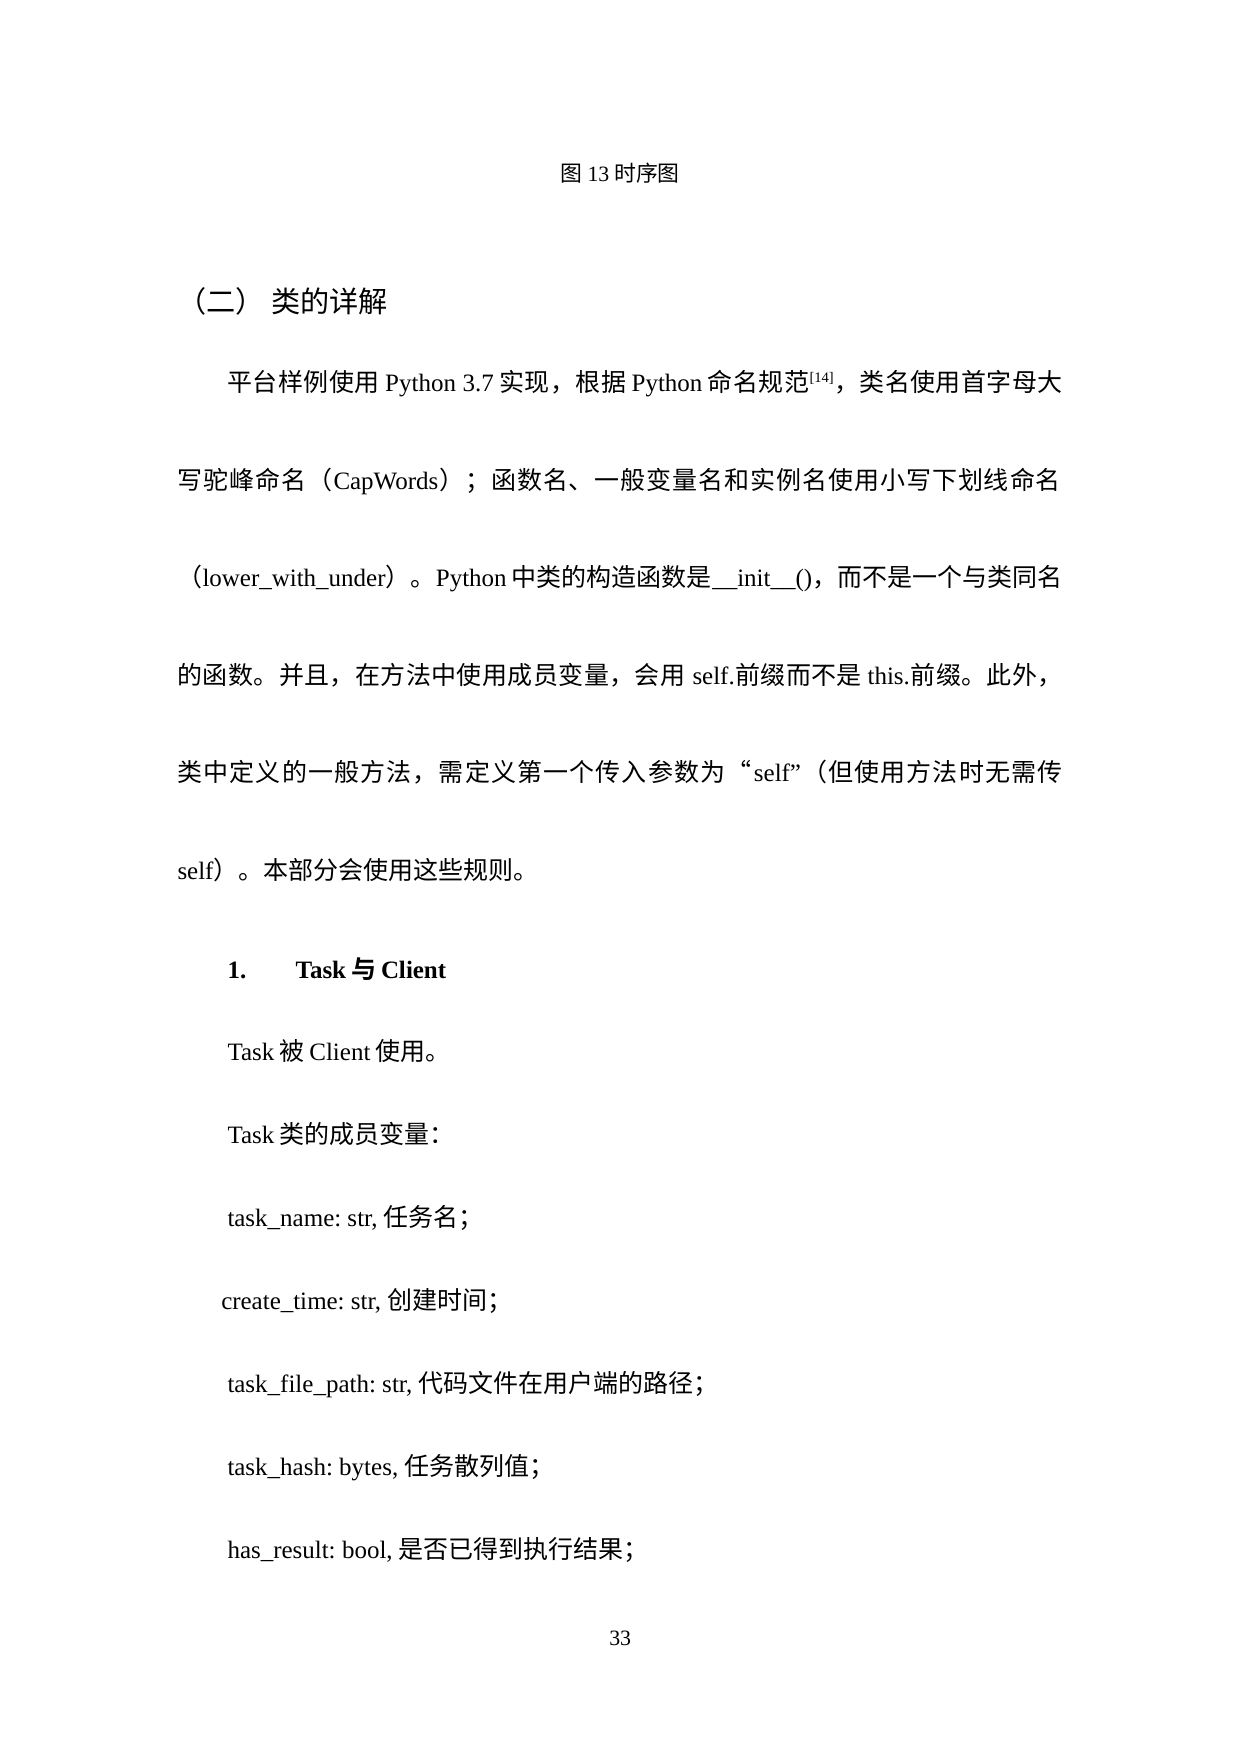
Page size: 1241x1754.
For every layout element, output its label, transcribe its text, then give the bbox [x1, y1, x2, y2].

text task_hash: bytes, 任务散列值； [177, 1432, 1063, 1497]
subtitle Task与Client [177, 935, 1063, 1000]
text Task类的成员变量： [177, 1100, 1063, 1165]
text task_file_path: str, 代码文件在用户端的路径； [177, 1349, 1063, 1414]
text task_name: str, 任务名； [177, 1183, 1063, 1248]
text Task被Client使用。 [177, 1017, 1063, 1082]
text has_result: bool, 是否已得到执行结果； [177, 1515, 1063, 1580]
text 图 13 时序图 [177, 155, 1063, 188]
text 平台样例使用Python 3.7实现，根据Python命名规范[14]，类名使用首字母大写驼峰命名（CapWords）；函数名、一般变量名和实例名使用小写下划线命名（lower_with_under）。Python中类的构造函数是__init__()，而不是一个与类同名的函数。并且，在方法中使用成员变量，会用self.前缀而不是this.前缀。此外，类中定义的一般方法，需定义第一个传入参数为“self”（但使用方法时无需传self）。本部分会使用这些规则。 [177, 348, 1063, 901]
subtitle 类的详解 [177, 267, 1063, 332]
text create_time: str, 创建时间； [177, 1266, 1063, 1331]
